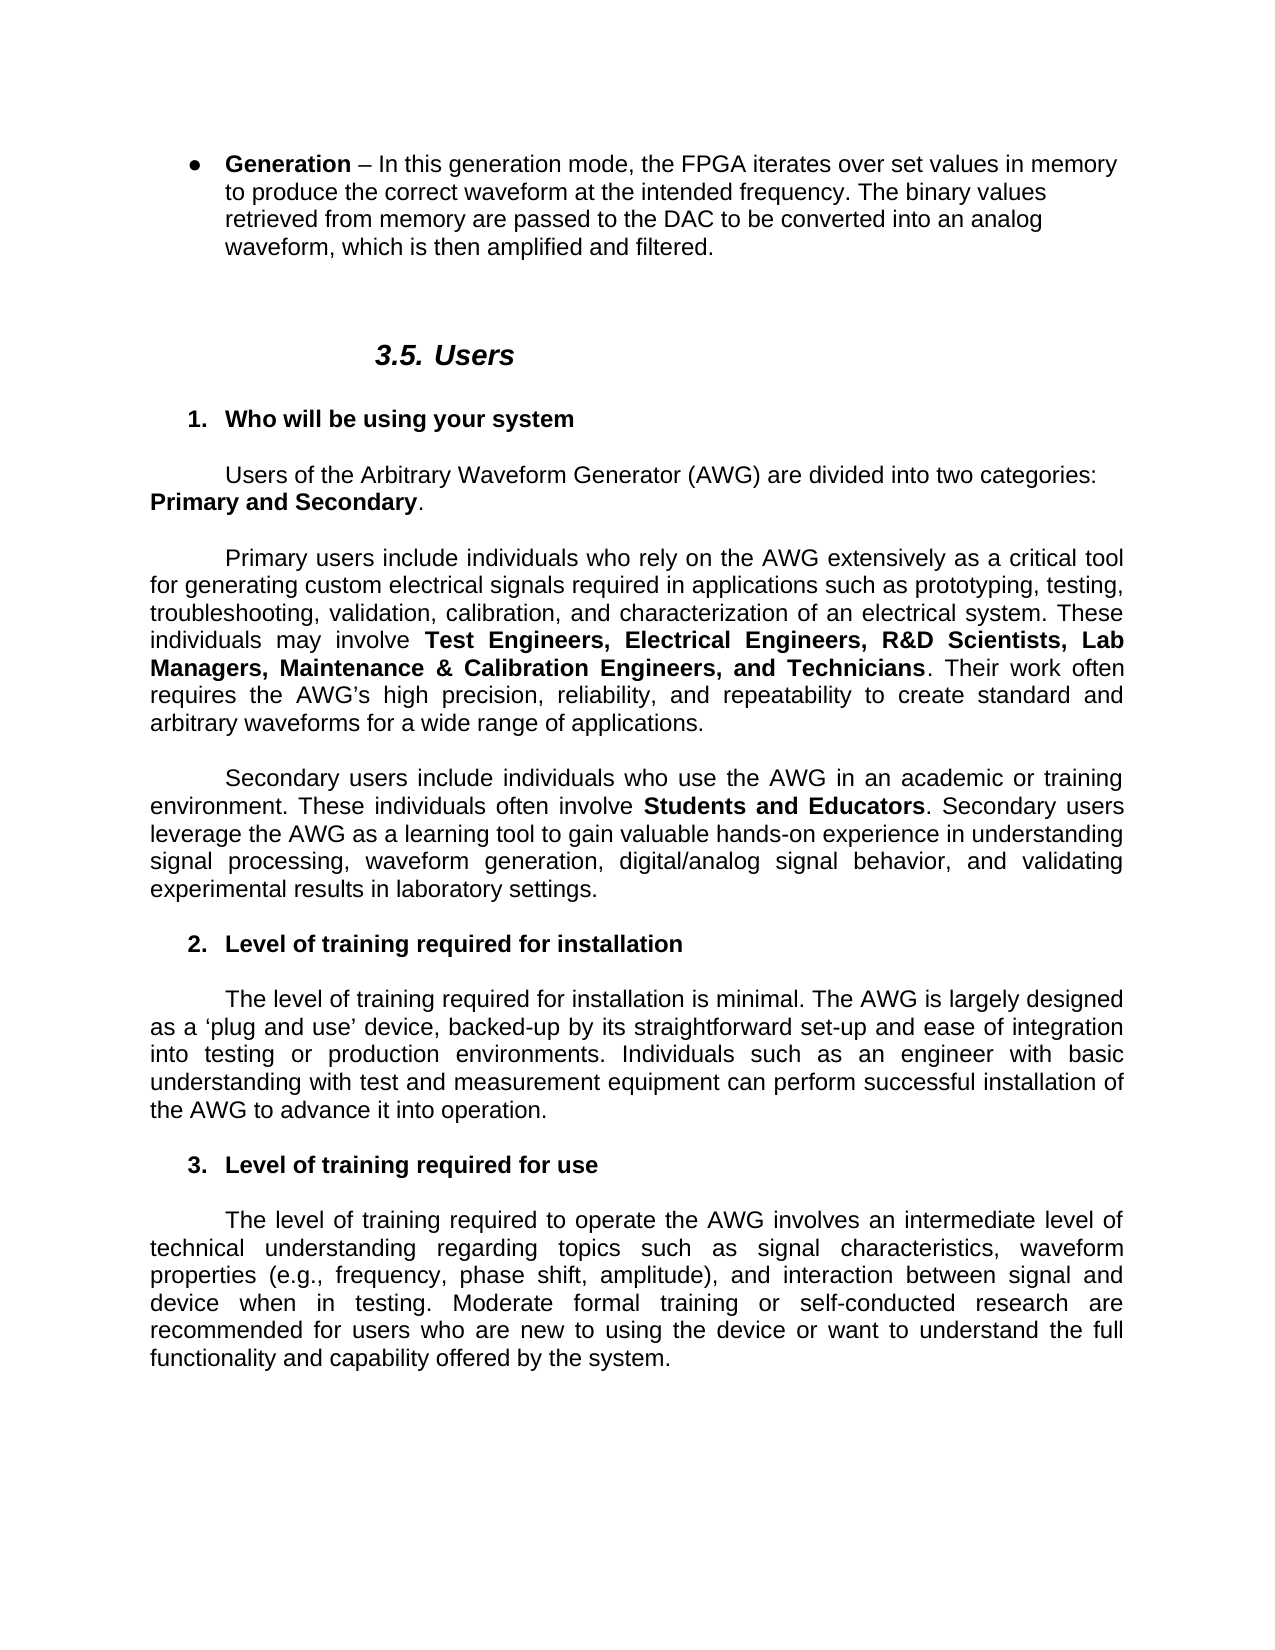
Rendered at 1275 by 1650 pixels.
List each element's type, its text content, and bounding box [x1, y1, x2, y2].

list Who will be using your system [187, 405, 1162, 433]
text The level of training required to operate the AWG involves an intermediate level of technical understanding regarding topics such as signal characteristics, waveform properties (e.g., frequency, phase shift, amplitude), and interaction between signal and device when in testing. Moderate formal training or self-conducted research are recommended for users who are new to using the device or want to understand the full functionality and capability offered by the system. [150, 1206, 1125, 1372]
text Primary and Secondary. [150, 488, 1162, 516]
text Primary users include individuals who rely on the AWG extensively as a critical tool for generating custom electrical signals required in applications such as prototyping, testing, troubleshooting, validation, calibration, and characterization of an electrical system. These individuals may involve Test Engineers, Electrical Engineers, R&D Scientists, Lab Managers, Maintenance & Calibration Engineers, and Technicians. Their work often requires the AWG’s high precision, reliability, and repeatability to create standard and arbitrary waveforms for a wide range of applications. [150, 543, 1125, 737]
list Level of training required for installation [187, 930, 1162, 957]
subtitle Users [375, 338, 1162, 372]
list Generation – In this generation mode, the FPGA iterates over set values in memory to produce the correct waveform at the intended frequency. The binary values retrieved from memory are passed to the DAC to be converted into an analog waveform, which is then amplified and filtered. [187, 150, 1118, 260]
text The level of training required for installation is minimal. The AWG is largely designed as a ‘plug and use’ device, backed-up by its straightforward set-up and ease of integration into testing or production environments. Individuals such as an engineer with basic understanding with test and measurement equipment can perform successful installation of the AWG to advance it into operation. [150, 985, 1125, 1123]
list Level of training required for use [187, 1151, 1162, 1178]
text Users of the Arbitrary Waveform Generator (AWG) are divided into two categories: [225, 461, 1162, 488]
text Secondary users include individuals who use the AWG in an academic or training environment. These individuals often involve Students and Educators. Secondary users leverage the AWG as a learning tool to gain valuable hands-on experience in understanding signal processing, waveform generation, digital/analog signal behavior, and validating experimental results in laboratory settings. [150, 764, 1125, 902]
